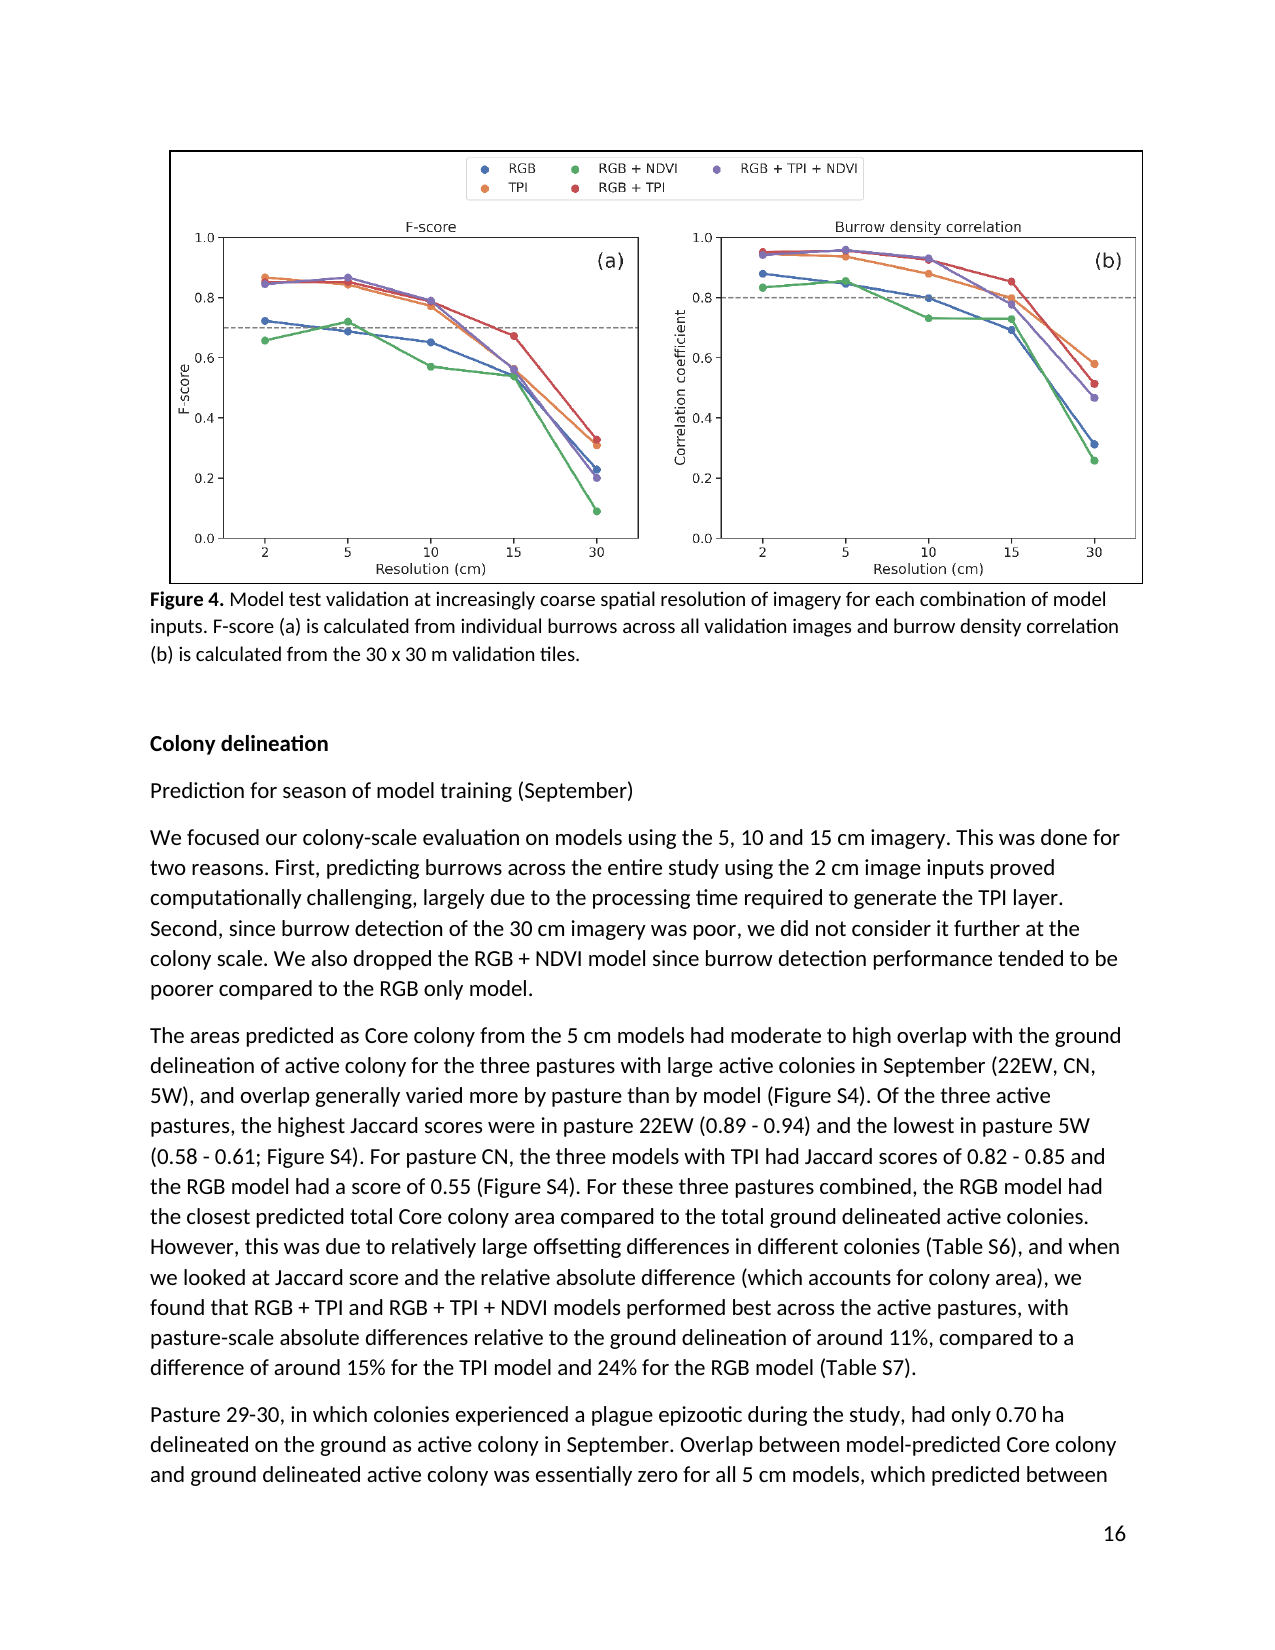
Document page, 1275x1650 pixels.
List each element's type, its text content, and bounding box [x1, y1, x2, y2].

text The areas predicted as Core colony from the 5 cm models had moderate to high overlap with the ground delineation of active colony for the three pastures with large active colonies in September (22EW, CN, 5W), and overlap generally varied more by pasture than by model (Figure S4). Of the three active pastures, the highest Jaccard scores were in pasture 22EW (0.89 - 0.94) and the lowest in pasture 5W (0.58 - 0.61; Figure S4). For pasture CN, the three models with TPI had Jaccard scores of 0.82 - 0.85 and the RGB model had a score of 0.55 (Figure S4). For these three pastures combined, the RGB model had the closest predicted total Core colony area compared to the total ground delineated active colonies. However, this was due to relatively large offsetting differences in different colonies (Table S6), and when we looked at Jaccard score and the relative absolute difference (which accounts for colony area), we found that RGB + TPI and RGB + TPI + NDVI models performed best across the active pastures, with pasture-scale absolute differences relative to the ground delineation of around 11%, compared to a difference of around 15% for the TPI model and 24% for the RGB model (Table S7). [150, 1021, 1125, 1381]
text Prediction for season of model training (September) [150, 776, 1125, 804]
text We focused our colony-scale evaluation on models using the 5, 10 and 15 cm imagery. This was done for two reasons. First, predicting burrows across the entire study using the 2 cm image inputs proved computationally challenging, largely due to the processing time required to generate the TPI layer. Second, since burrow detection of the 30 cm imagery was poor, we did not consider it further at the colony scale. We also dropped the RGB + NDVI model since burrow detection performance tended to be poorer compared to the RGB only model. [150, 823, 1125, 1002]
text Colony delineation [150, 729, 1125, 757]
text Figure 4. Model test validation at increasingly coarse spatial resolution of imagery for each combination of model inputs. F-score (a) is calculated from individual burrows across all validation images and burrow density correlation (b) is calculated from the 30 x 30 m validation tiles. [150, 150, 1125, 667]
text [150, 1400, 1125, 1488]
